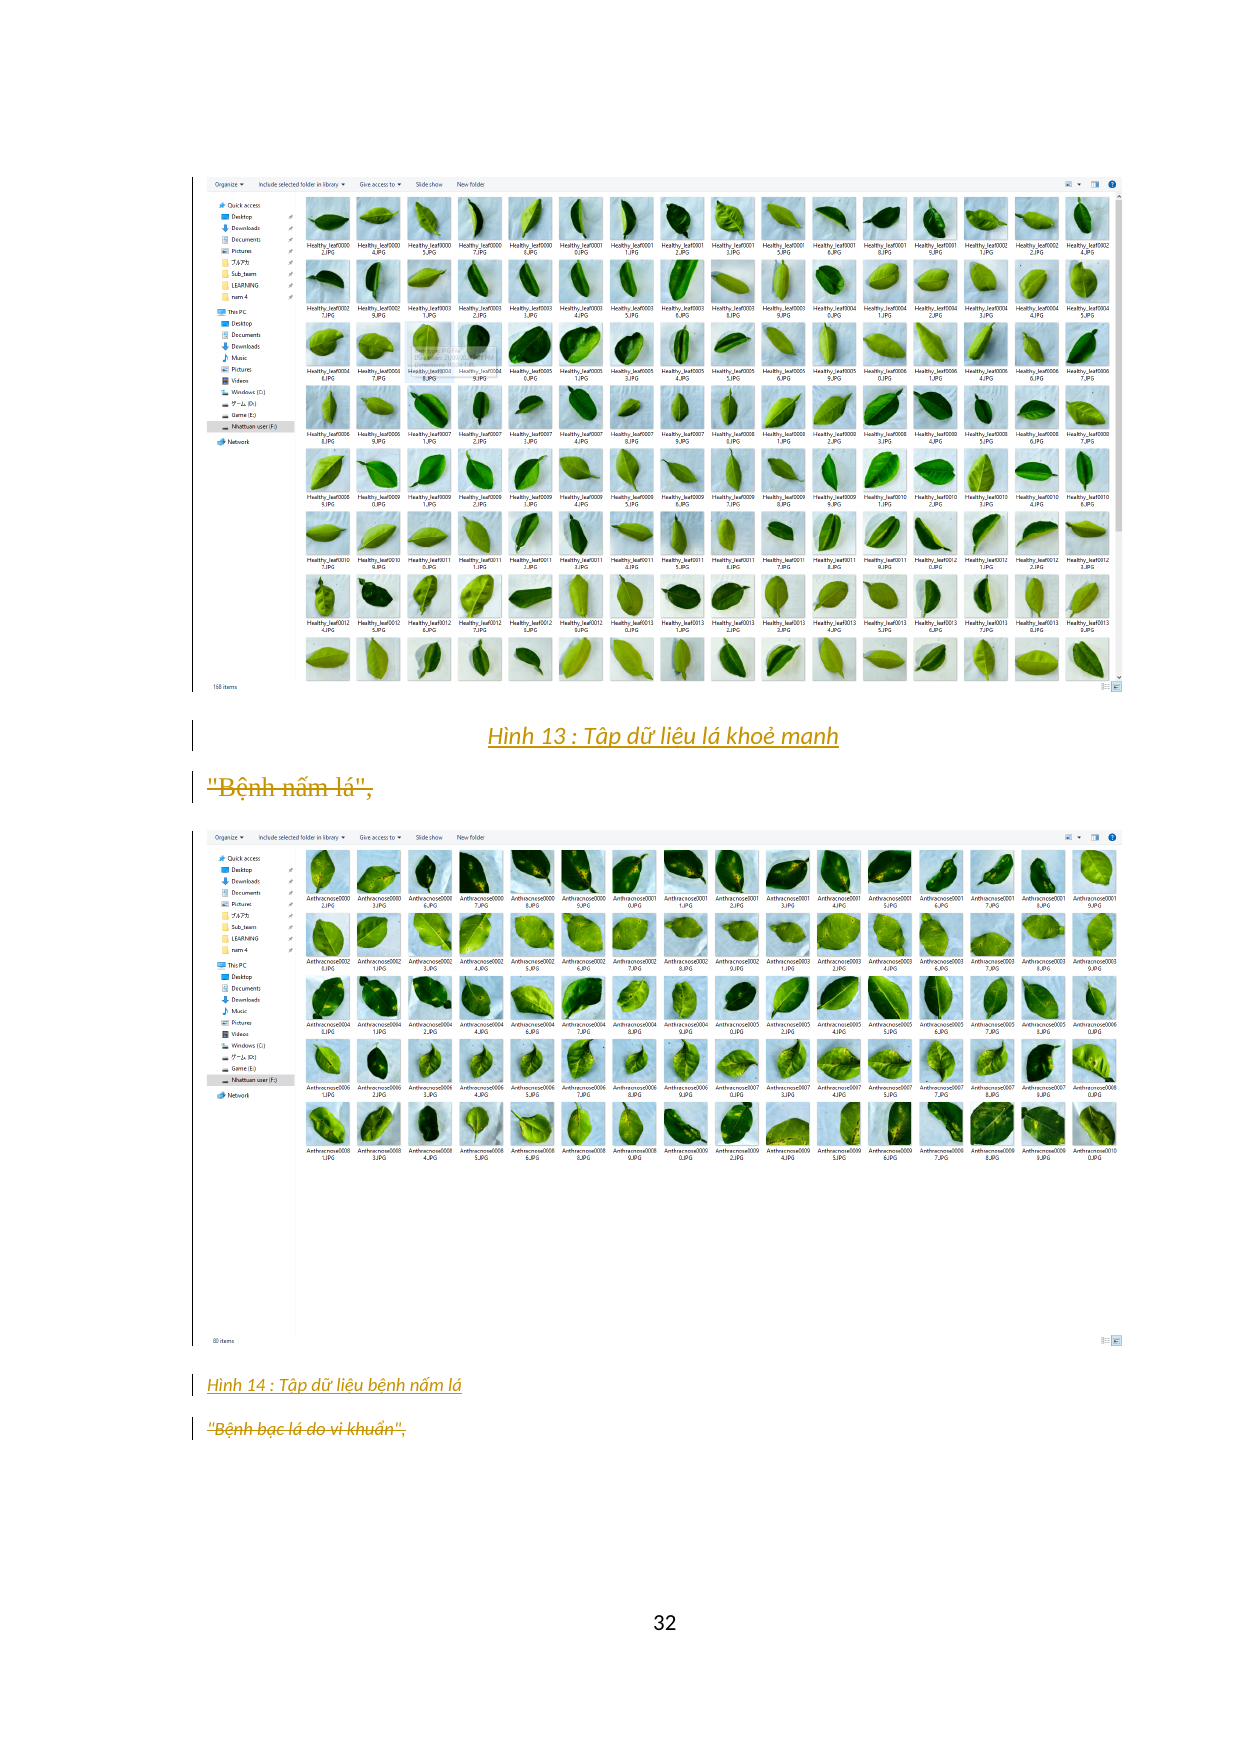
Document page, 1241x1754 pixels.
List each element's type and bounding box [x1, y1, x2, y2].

picture [206, 830, 1123, 1346]
picture [206, 177, 1123, 692]
